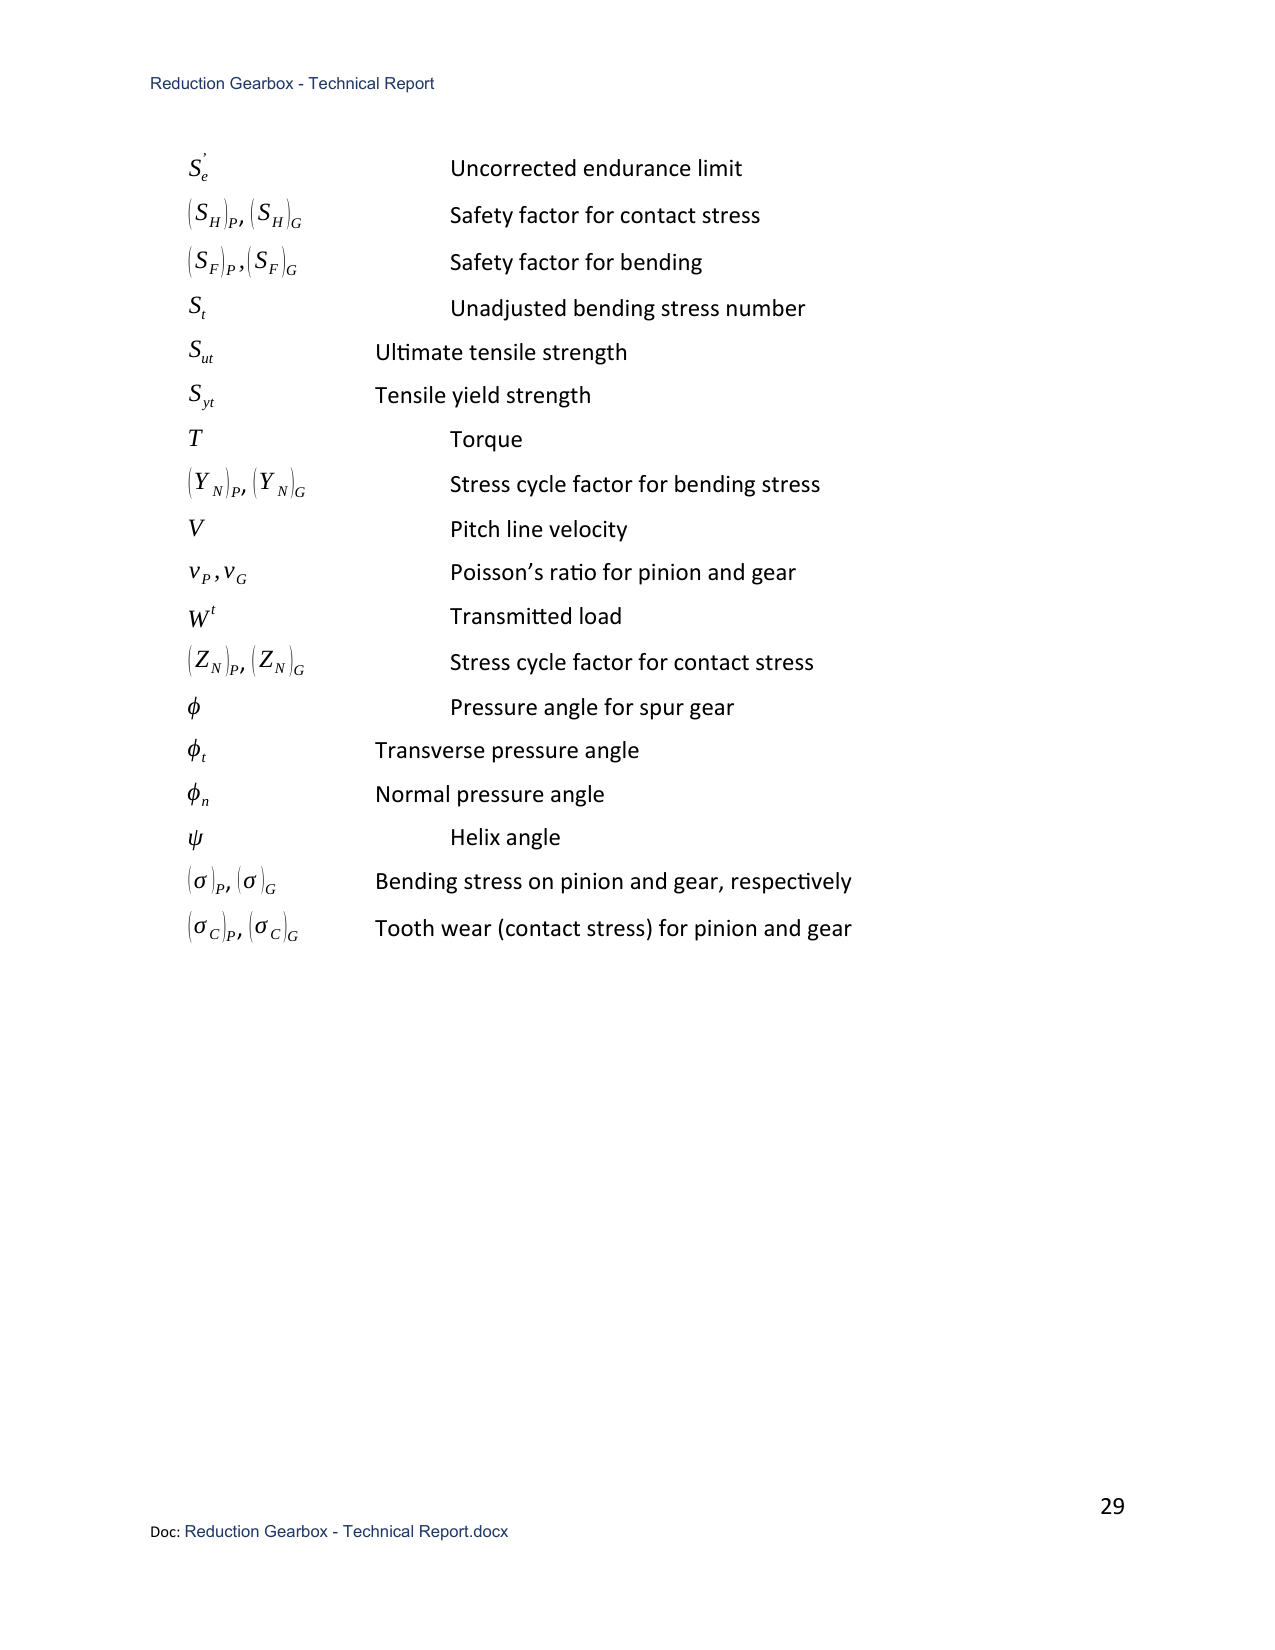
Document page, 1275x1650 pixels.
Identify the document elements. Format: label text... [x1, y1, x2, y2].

text Transmitted load [187, 600, 1125, 632]
text Uncorrected endurance limit [187, 150, 1125, 185]
text , Stress cycle factor for bending stress [150, 466, 1125, 501]
text , Stress cycle factor for contact stress [187, 644, 1125, 679]
text Pitch line velocity [187, 513, 1125, 544]
text , Bending stress on pinion and gear, respectively [187, 865, 1125, 897]
text Safety factor for bending [187, 244, 1125, 279]
text Normal pressure angle [187, 778, 1125, 809]
text , Safety factor for contact stress [187, 197, 1125, 232]
text Unadjusted bending stress number [187, 292, 1125, 323]
text Ultimate tensile strength [187, 336, 1125, 367]
text Tensile yield strength [187, 379, 1125, 411]
text Torque [187, 423, 1125, 454]
text , Tooth wear (contact stress) for pinion and gear [187, 910, 1125, 945]
text Helix angle [187, 822, 1125, 852]
text Poisson’s ratio for pinion and gear [187, 557, 1125, 588]
text Transverse pressure angle [187, 734, 1125, 766]
text Pressure angle for spur gear [187, 691, 1125, 722]
